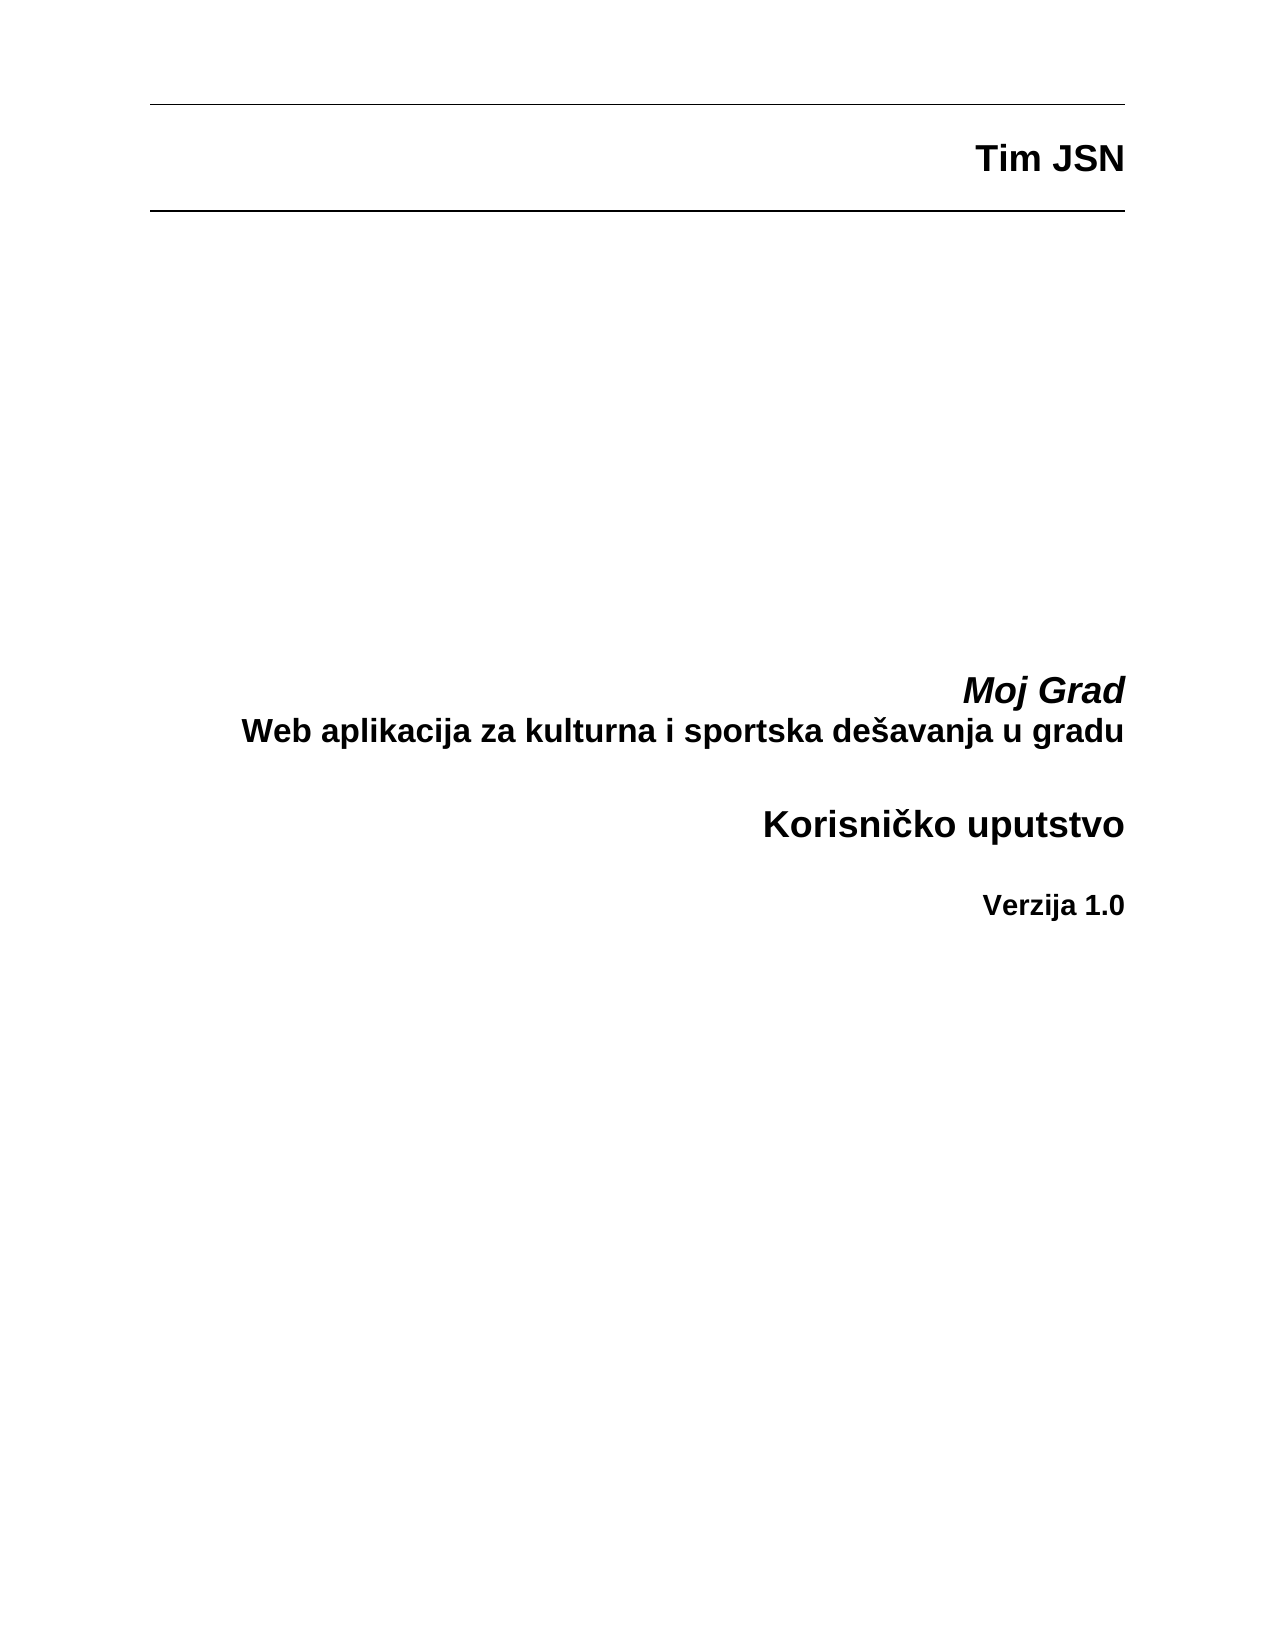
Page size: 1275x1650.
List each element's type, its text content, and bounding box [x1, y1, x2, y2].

title Moj Grad Web aplikacija za kulturna i sportska dešavanja u gradu [150, 668, 1125, 749]
title Korisničko uputstvo [150, 802, 1125, 845]
title Verzija 1.0 [150, 888, 1125, 922]
